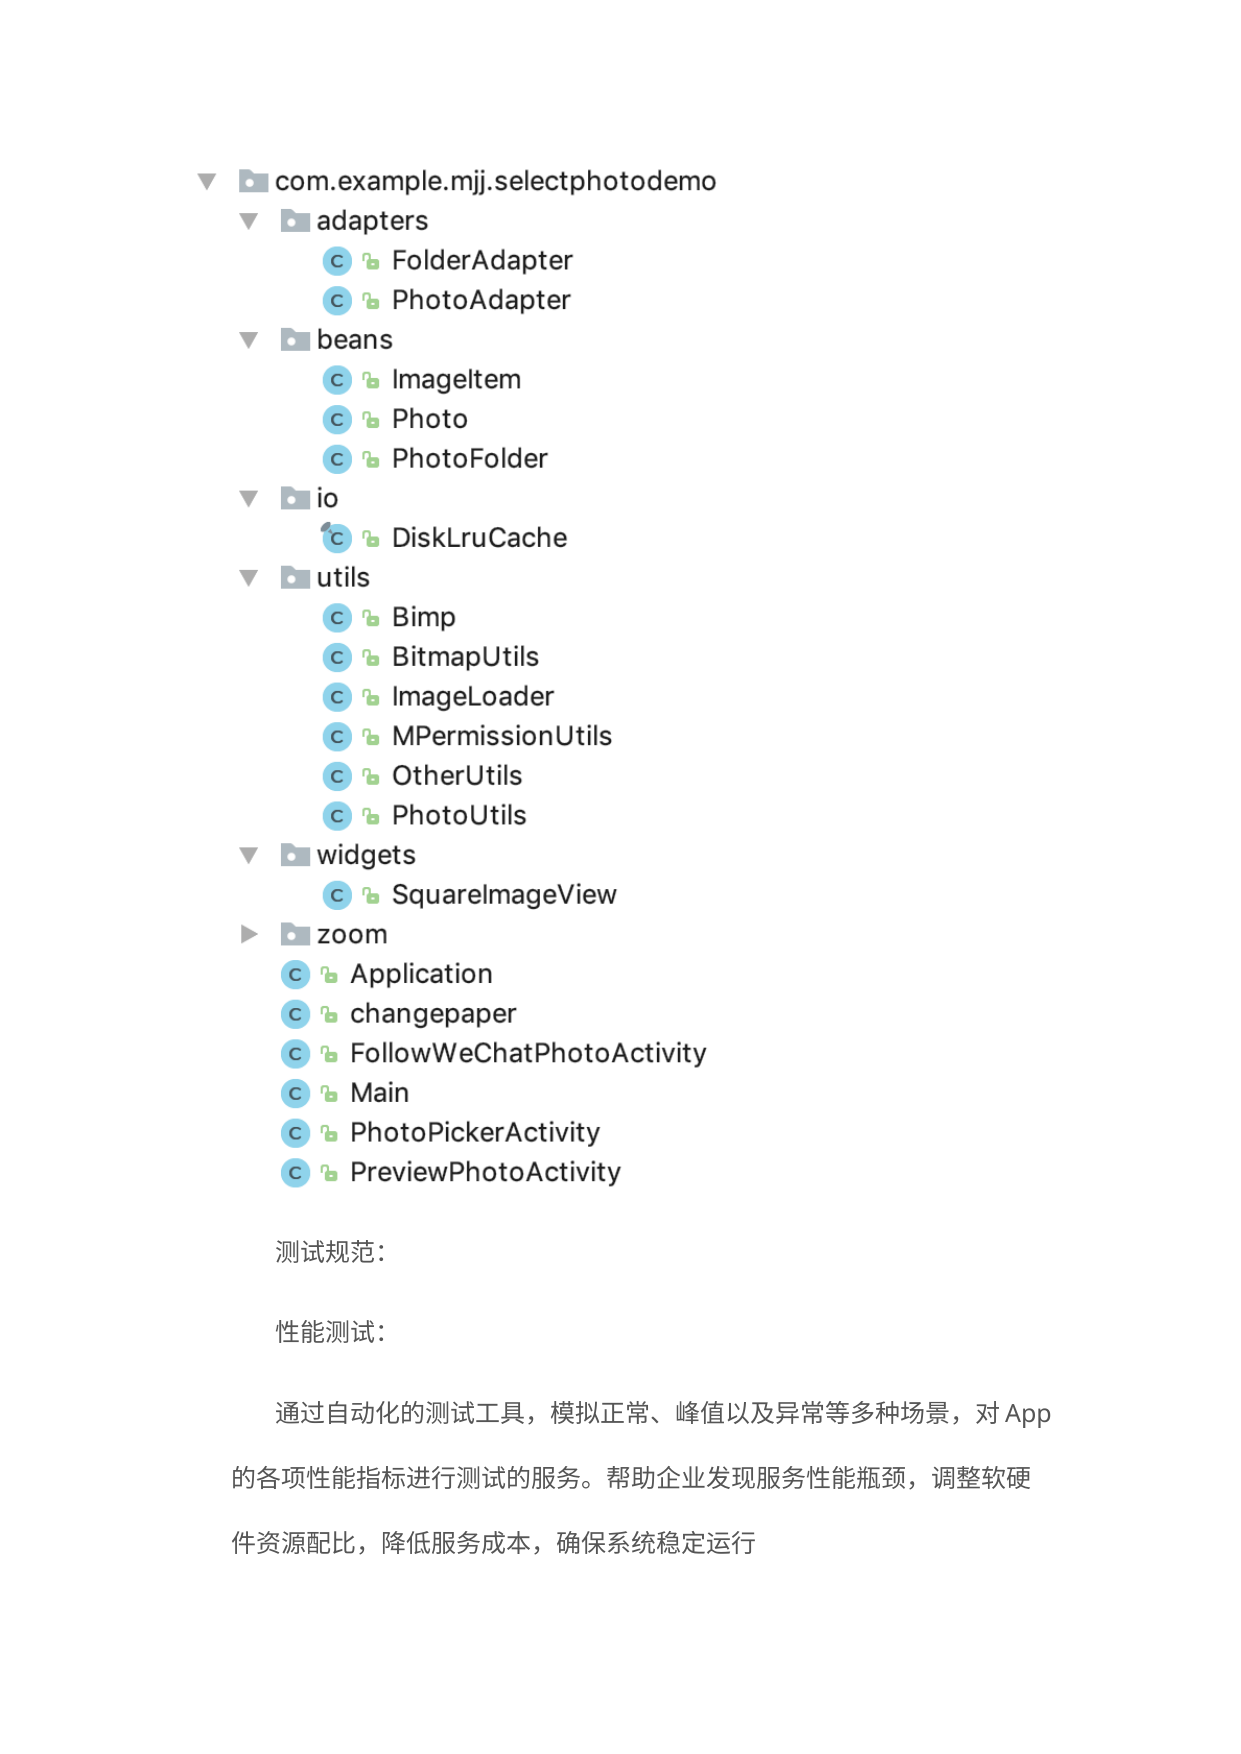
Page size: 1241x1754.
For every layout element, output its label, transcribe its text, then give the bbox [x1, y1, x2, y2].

picture [187, 162, 728, 1200]
text 性能测试： [187, 1298, 1053, 1363]
text 通过自动化的测试工具，模拟正常、峰值以及异常等多种场景，对App的各项性能指标进行测试的服务。帮助企业发现服务性能瓶颈，调整软硬件资源配比，降低服务成本，确保系统稳定运行 [231, 1379, 1053, 1574]
text 测试规范： [187, 1218, 1053, 1283]
